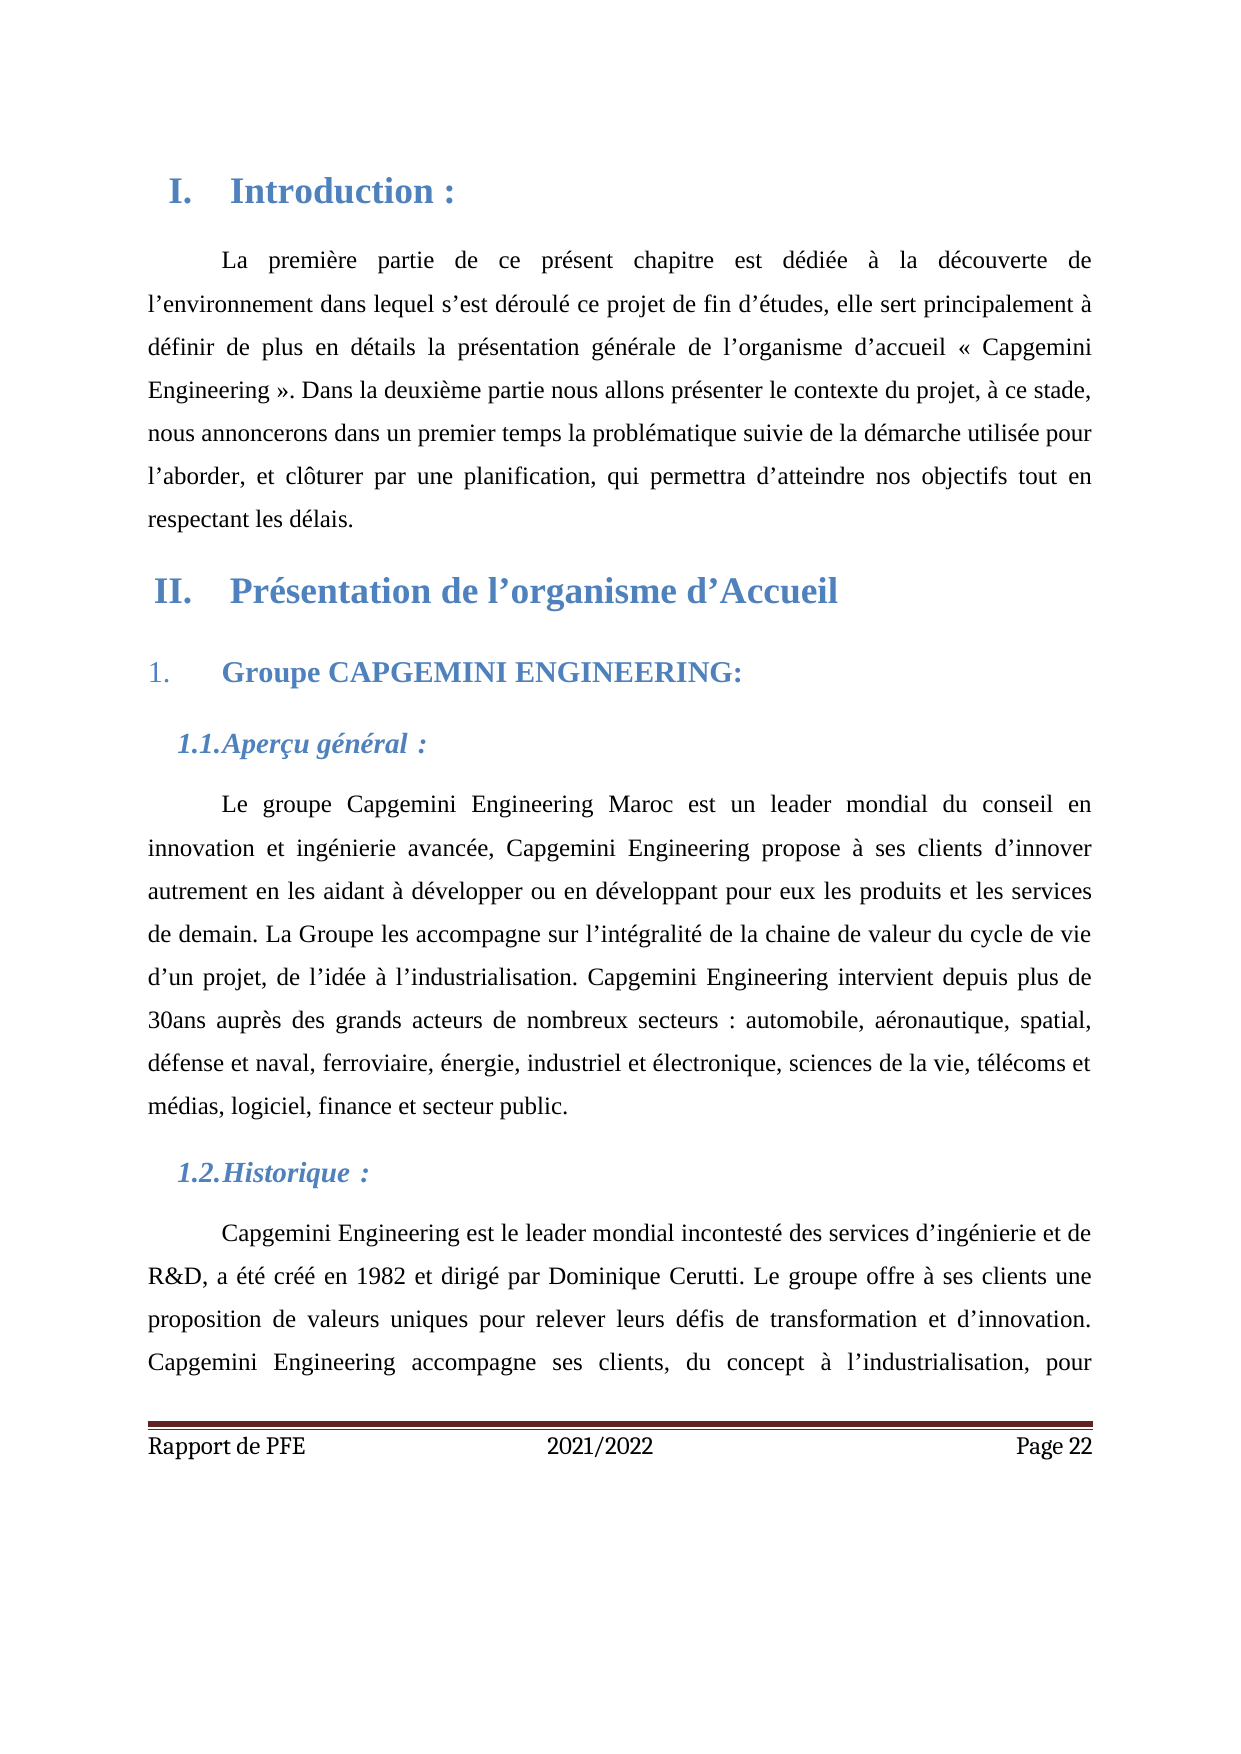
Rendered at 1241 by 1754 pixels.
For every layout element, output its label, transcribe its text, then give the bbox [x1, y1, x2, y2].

subtitle Groupe CAPGEMINI ENGINEERING: [148, 654, 1093, 688]
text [148, 1218, 1093, 1376]
subtitle Présentation de l’organisme d’Accueil [192, 568, 1093, 611]
text La première partie de ce présent chapitre est dédiée à la découverte de l’environnement dans lequel s’est déroulé ce projet de fin d’études, elle sert principalement à définir de plus en détails la présentation générale de l’organisme d’accueil « Capgemini Engineering ». Dans la deuxième partie nous allons présenter le contexte du projet, à ce stade, nous annoncerons dans un premier temps la problématique suivie de la démarche utilisée pour l’aborder, et clôturer par une planification, qui permettra d’atteindre nos objectifs tout en respectant les délais. [148, 246, 1093, 533]
subtitle Historique : [177, 1155, 1093, 1189]
text Le groupe Capgemini Engineering Maroc est un leader mondial du conseil en innovation et ingénierie avancée, Capgemini Engineering propose à ses clients d’innover autrement en les aidant à développer ou en développant pour eux les produits et les services de demain. La Groupe les accompagne sur l’intégralité de la chaine de valeur du cycle de vie d’un projet, de l’idée à l’industrialisation. Capgemini Engineering intervient depuis plus de 30ans auprès des grands acteurs de nombreux secteurs : automobile, aéronautique, spatial, défense et naval, ferroviaire, énergie, industriel et électronique, sciences de la vie, télécoms et médias, logiciel, finance et secteur public. [148, 789, 1093, 1120]
subtitle Introduction : [192, 168, 1093, 212]
subtitle Aperçu général : [177, 727, 1093, 760]
